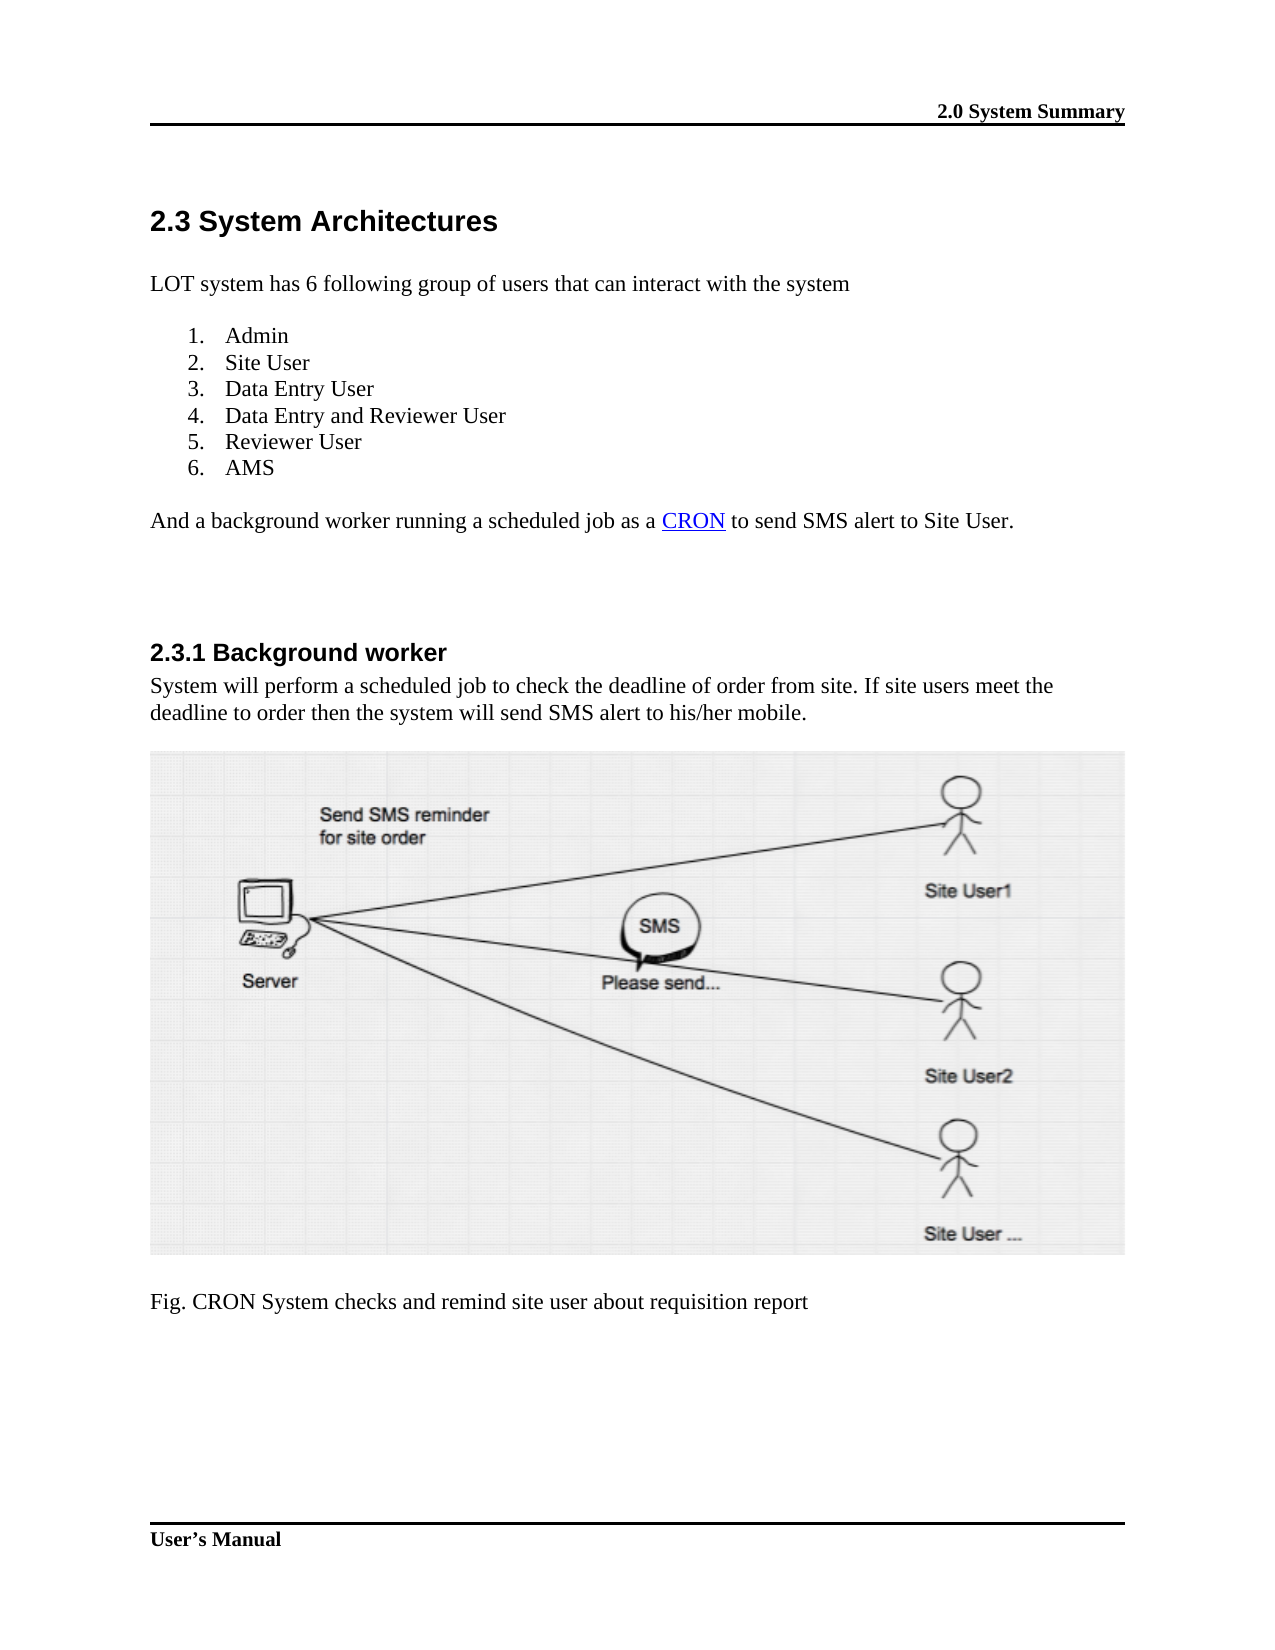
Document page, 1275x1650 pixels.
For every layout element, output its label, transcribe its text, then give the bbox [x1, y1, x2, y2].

picture [150, 751, 1125, 1255]
text And a background worker running a scheduled job as a CRON to send SMS alert to Site User. [150, 507, 1125, 533]
subtitle 2.3.1 Background worker [150, 637, 1125, 666]
list Admin [187, 323, 1125, 349]
text LOT system has 6 following group of users that can interact with the system [150, 270, 1125, 296]
list Reviewer User [187, 428, 1125, 454]
subtitle 2.3 System Architectures [150, 204, 1125, 237]
text System will perform a scheduled job to check the deadline of order from site. If site users meet the deadline to order then the system will send SMS alert to his/her mobile. [150, 672, 1125, 725]
text Fig. CRON System checks and remind site user about requisition report [150, 1288, 1125, 1314]
list Data Entry and Reviewer User [187, 402, 1125, 428]
list AMS [187, 454, 1125, 481]
list Site User [187, 349, 1125, 375]
list Data Entry User [187, 375, 1125, 402]
